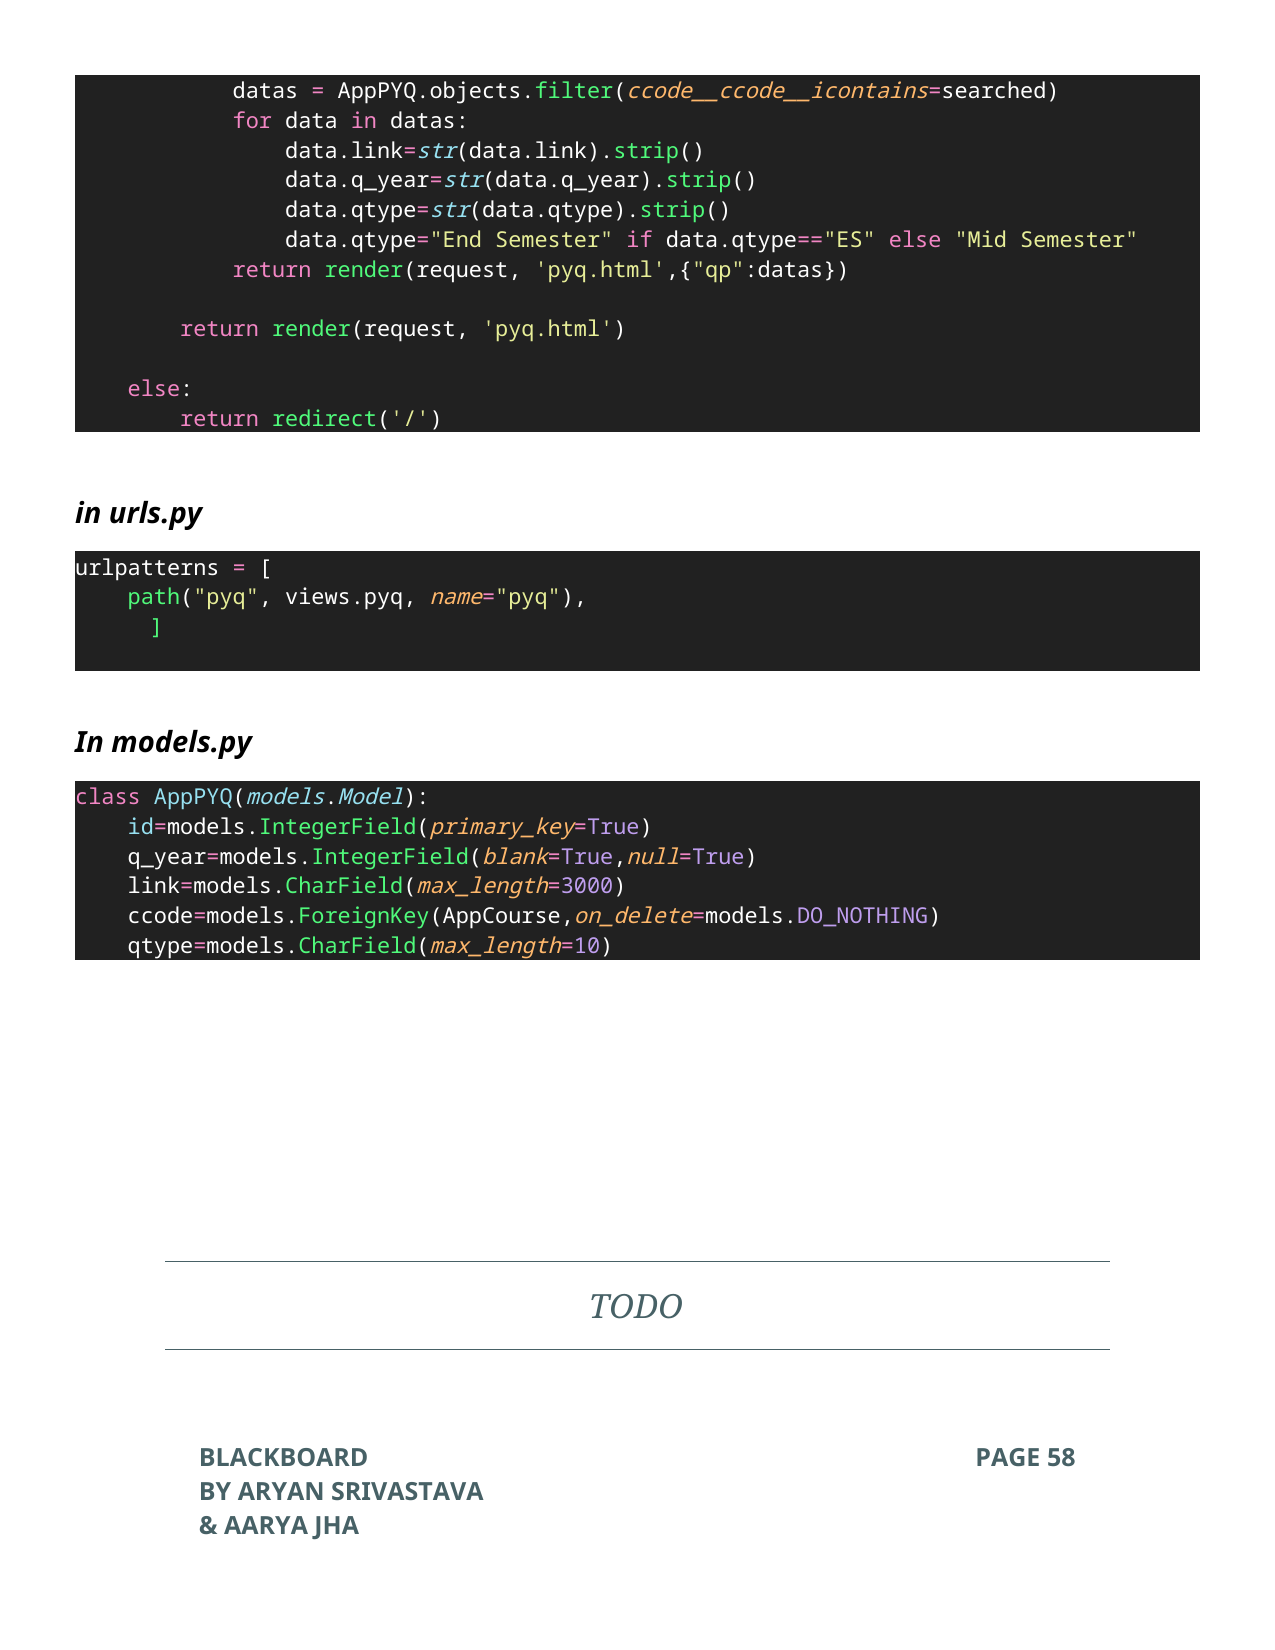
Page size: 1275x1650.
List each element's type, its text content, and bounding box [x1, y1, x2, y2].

text class AppPYQ(models.Model): [75, 781, 1200, 811]
text ] [75, 611, 1200, 641]
text data.qtype=str(data.qtype).strip() [75, 194, 1200, 224]
text in urls.py [75, 492, 1200, 532]
text data.q_year=str(data.q_year).strip() [75, 164, 1200, 194]
text datas = AppPYQ.objects.filter(ccode__ccode__icontains=searched) [75, 75, 1200, 105]
text ccode=models.ForeignKey(AppCourse,on_delete=models.DO_NOTHING) [75, 900, 1200, 930]
text for data in datas: [75, 105, 1200, 134]
text In models.py [75, 722, 1200, 761]
text path("pyq", views.pyq, name="pyq"), [75, 581, 1200, 611]
text return redirect('/') [75, 403, 1200, 432]
text qtype=models.CharField(max_length=10) [75, 930, 1200, 960]
text TODO [165, 1262, 1110, 1349]
text return render(request, 'pyq.html') [75, 313, 1200, 343]
text urlpatterns = [ [75, 551, 1200, 581]
text data.link=str(data.link).strip() [75, 134, 1200, 164]
text id=models.IntegerField(primary_key=True) [75, 811, 1200, 841]
text link=models.CharField(max_length=3000) [75, 871, 1200, 900]
text return render(request, 'pyq.html',{"qp":datas}) [75, 254, 1200, 283]
text data.qtype="End Semester" if data.qtype=="ES" else "Mid Semester" [75, 224, 1200, 254]
text else: [75, 373, 1200, 403]
text q_year=models.IntegerField(blank=True,null=True) [75, 841, 1200, 871]
